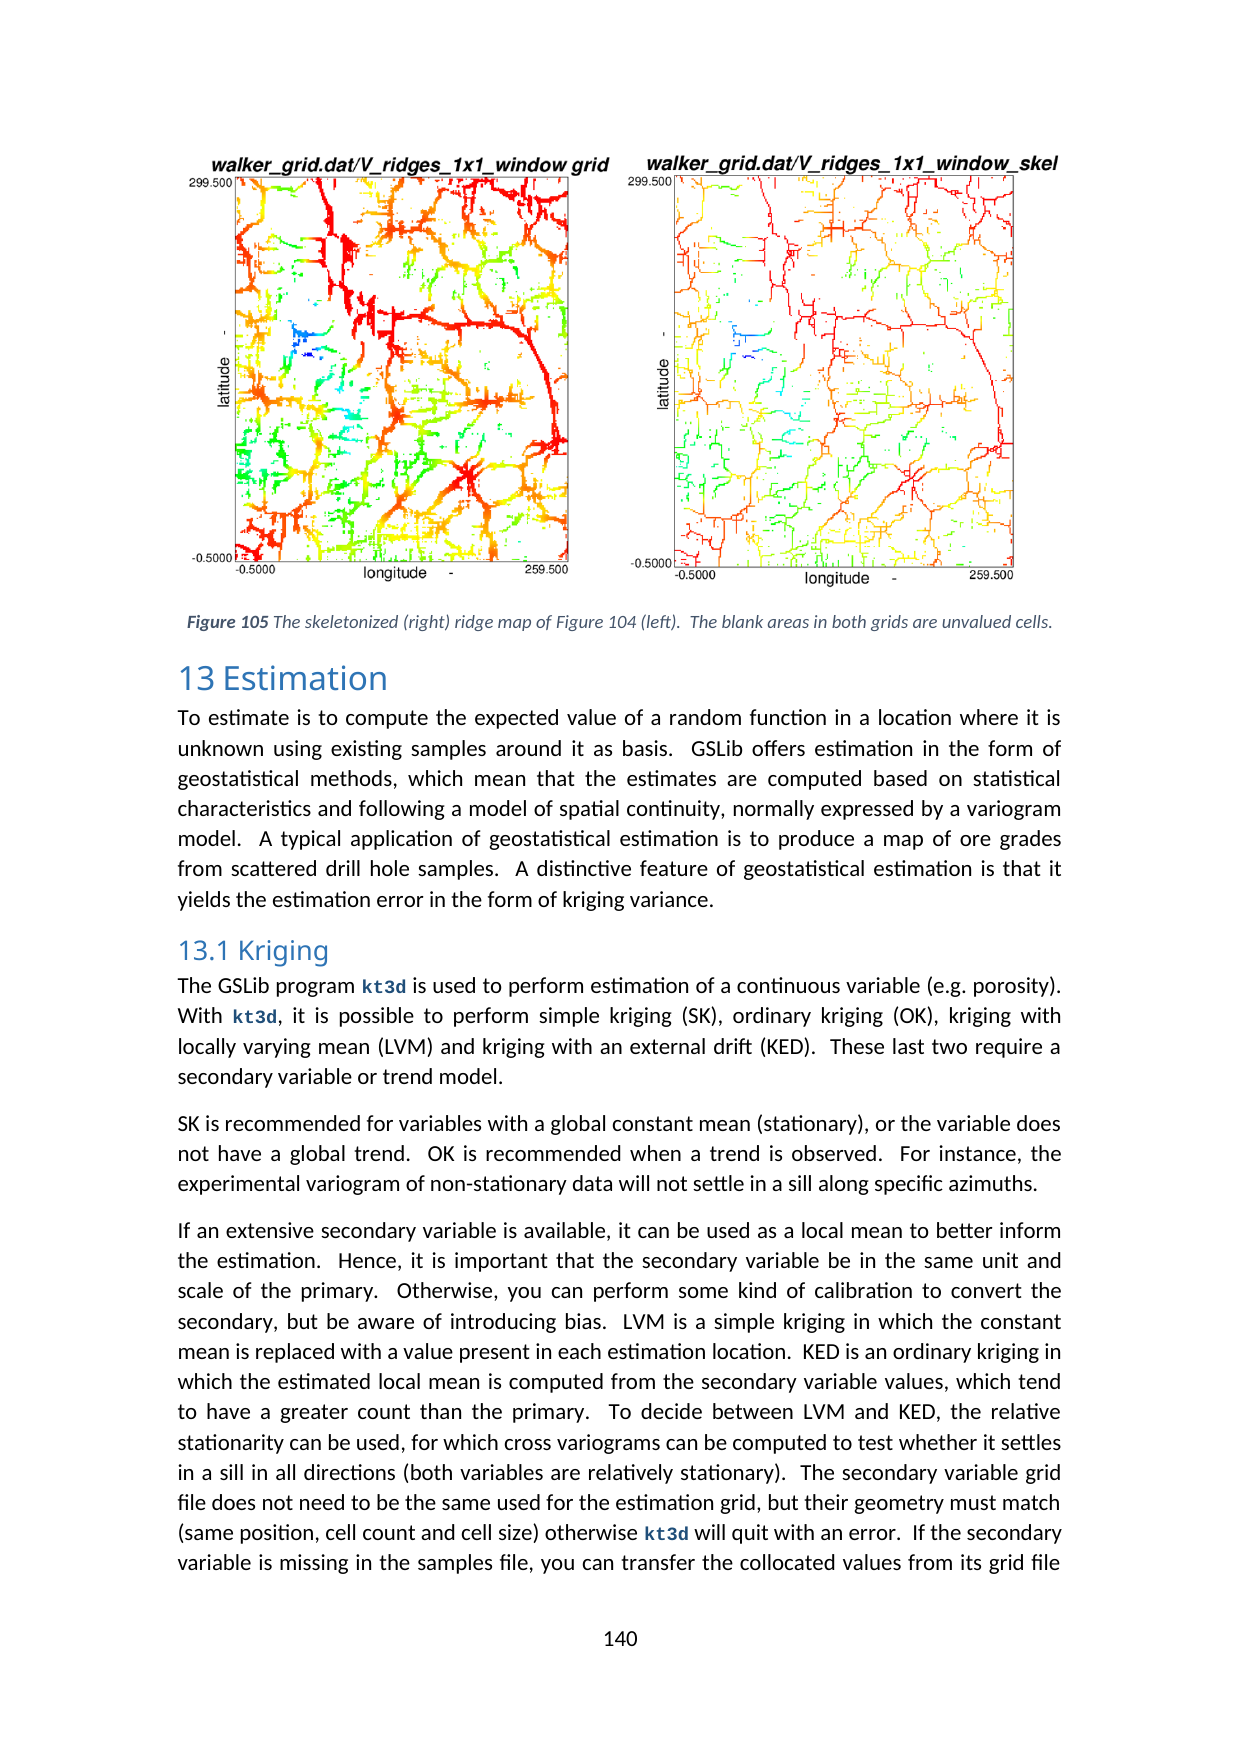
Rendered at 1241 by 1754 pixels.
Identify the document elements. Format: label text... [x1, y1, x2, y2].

text The GSLib program kt3d is used to perform estimation of a continuous variable (e.g. porosity). With kt3d, it is possible to perform simple kriging (SK), ordinary kriging (OK), kriging with locally varying mean (LVM) and kriging with an external drift (KED). These last two require a secondary variable or trend model. [177, 971, 1063, 1090]
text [177, 1216, 1063, 1576]
subtitle Estimation [177, 654, 1063, 700]
text Figure 105 The skeletonized (right) ridge map of Figure 104 (left). The blank areas in both grids are unvalued cells. [177, 611, 1063, 634]
picture [177, 147, 1062, 592]
text SK is recommended for variables with a global constant mean (stationary), or the variable does not have a global trend. OK is recommended when a trend is observed. For instance, the experimental variogram of non-stationary data will not settle in a sill along specific azimuths. [177, 1109, 1063, 1197]
text To estimate is to compute the expected value of a random function in a location where it is unknown using existing samples around it as basis. GSLib offers estimation in the form of geostatistical methods, which mean that the estimates are computed based on statistical characteristics and following a model of spatial continuity, normally expressed by a variogram model. A typical application of geostatistical estimation is to produce a map of ore grades from scattered drill hole samples. A distinctive feature of geostatistical estimation is that it yields the estimation error in the form of kriging variance. [177, 703, 1063, 913]
subtitle Kriging [177, 932, 1063, 968]
